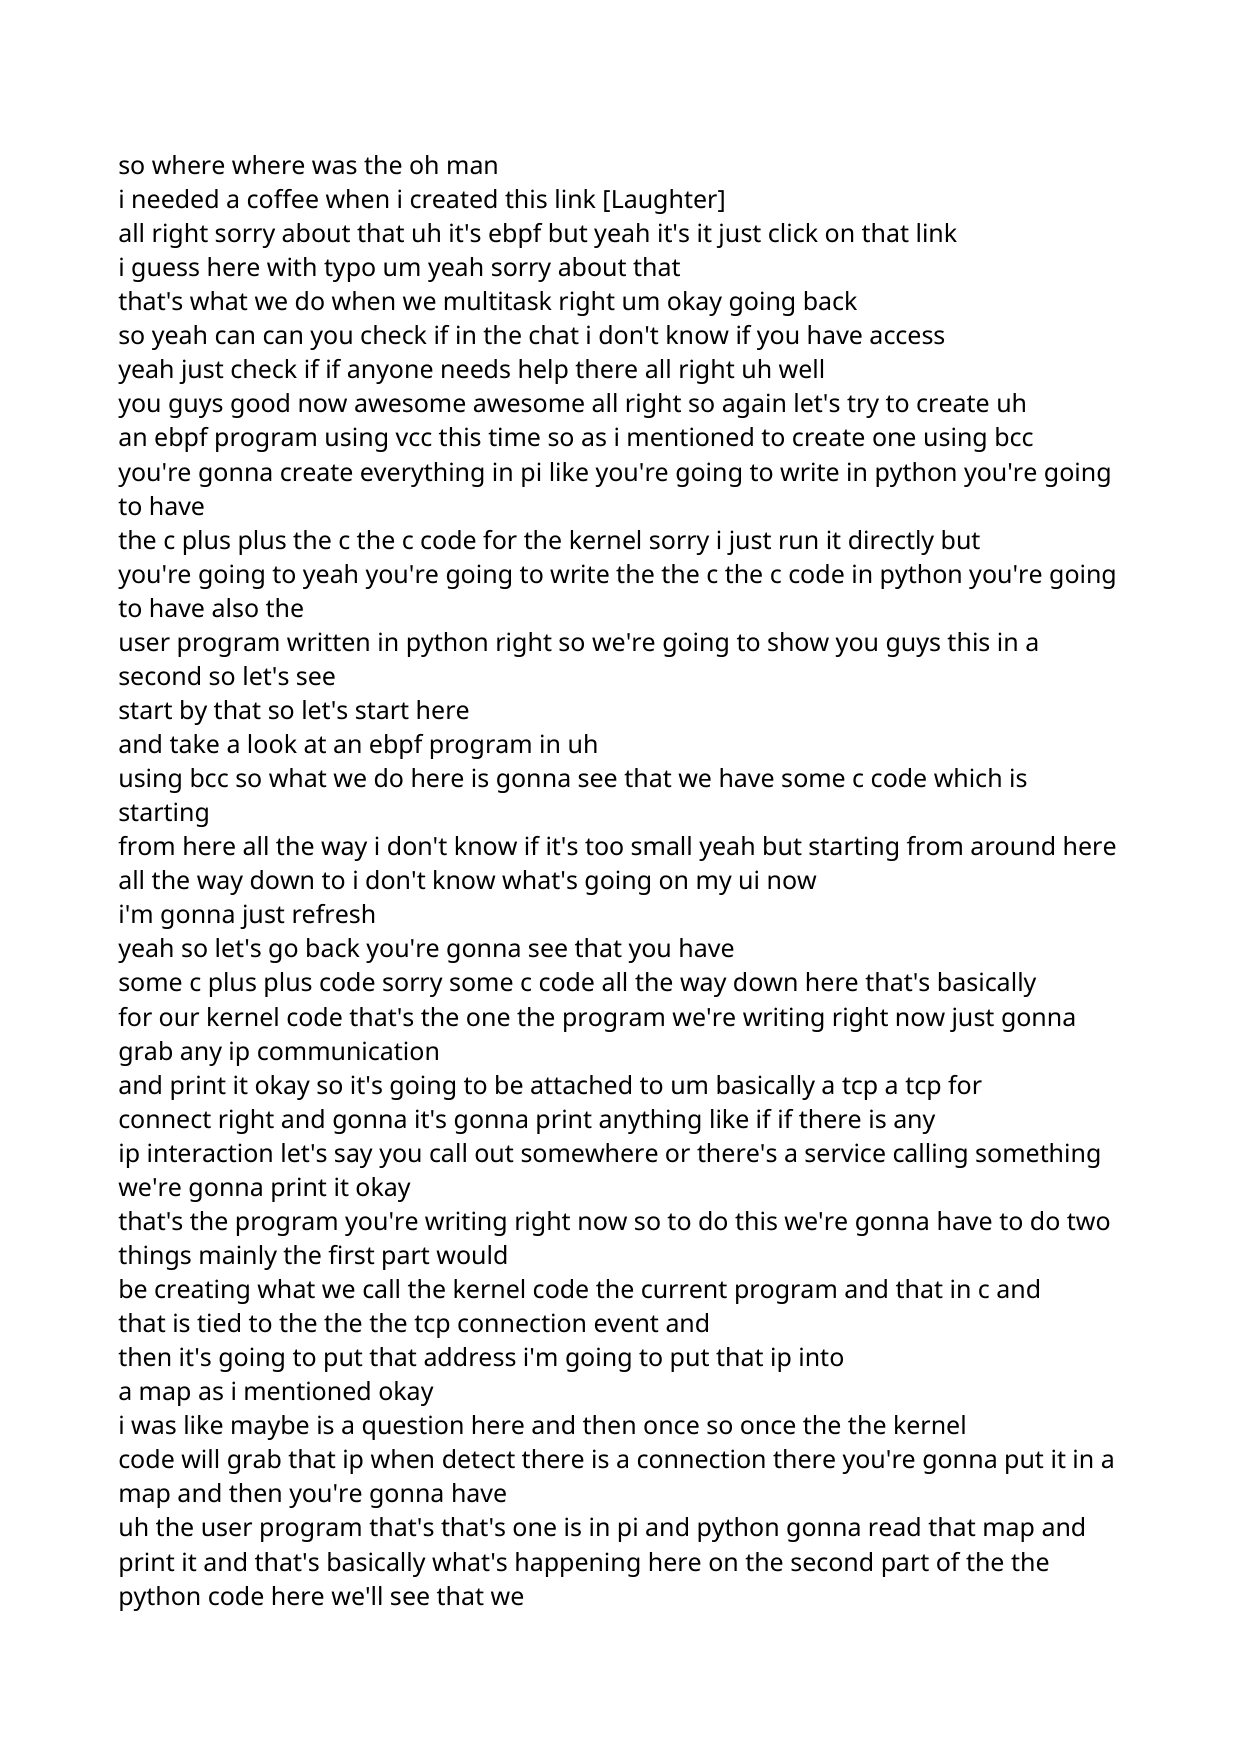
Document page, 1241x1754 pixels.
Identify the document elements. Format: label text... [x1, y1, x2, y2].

text a map as i mentioned okay [118, 1374, 1122, 1408]
text connect right and gonna it's gonna print anything like if if there is any [118, 1101, 1122, 1135]
text using bcc so what we do here is gonna see that we have some c code which is starting [118, 761, 1122, 829]
text that is tied to the the the tcp connection event and [118, 1306, 1122, 1340]
text yeah just check if if anyone needs help there all right uh well [118, 352, 1122, 386]
text print it and that's basically what's happening here on the second part of the the python code here we'll see that we [118, 1544, 1122, 1612]
text uh the user program that's that's one is in pi and python gonna read that map and [118, 1510, 1122, 1544]
text an ebpf program using vcc this time so as i mentioned to create one using bcc [118, 420, 1122, 454]
text be creating what we call the kernel code the current program and that in c and [118, 1272, 1122, 1306]
text i guess here with typo um yeah sorry about that [118, 250, 1122, 284]
text all the way down to i don't know what's going on my ui now [118, 863, 1122, 897]
text that's the program you're writing right now so to do this we're gonna have to do two things mainly the first part would [118, 1203, 1122, 1272]
text then it's going to put that address i'm going to put that ip into [118, 1340, 1122, 1374]
text user program written in python right so we're going to show you guys this in a second so let's see [118, 624, 1122, 693]
text code will grab that ip when detect there is a connection there you're gonna put it in a map and then you're gonna have [118, 1442, 1122, 1510]
text you guys good now awesome awesome all right so again let's try to create uh [118, 386, 1122, 420]
text and take a look at an ebpf program in uh [118, 727, 1122, 761]
text i'm gonna just refresh [118, 897, 1122, 931]
text the c plus plus the c the c code for the kernel sorry i just run it directly but [118, 522, 1122, 556]
text you're going to yeah you're going to write the the c the c code in python you're going to have also the [118, 556, 1122, 624]
text start by that so let's start here [118, 693, 1122, 727]
text ip interaction let's say you call out somewhere or there's a service calling something we're gonna print it okay [118, 1135, 1122, 1203]
text from here all the way i don't know if it's too small yeah but starting from around here [118, 829, 1122, 863]
text yeah so let's go back you're gonna see that you have [118, 931, 1122, 965]
text i was like maybe is a question here and then once so once the the kernel [118, 1408, 1122, 1442]
text so yeah can can you check if in the chat i don't know if you have access [118, 318, 1122, 352]
text so where where was the oh man [118, 148, 1122, 182]
text you're gonna create everything in pi like you're going to write in python you're going to have [118, 454, 1122, 522]
text all right sorry about that uh it's ebpf but yeah it's it just click on that link [118, 216, 1122, 250]
text for our kernel code that's the one the program we're writing right now just gonna grab any ip communication [118, 999, 1122, 1067]
text i needed a coffee when i created this link [Laughter] [118, 182, 1122, 216]
text and print it okay so it's going to be attached to um basically a tcp a tcp for [118, 1067, 1122, 1101]
text some c plus plus code sorry some c code all the way down here that's basically [118, 965, 1122, 999]
text that's what we do when we multitask right um okay going back [118, 284, 1122, 318]
